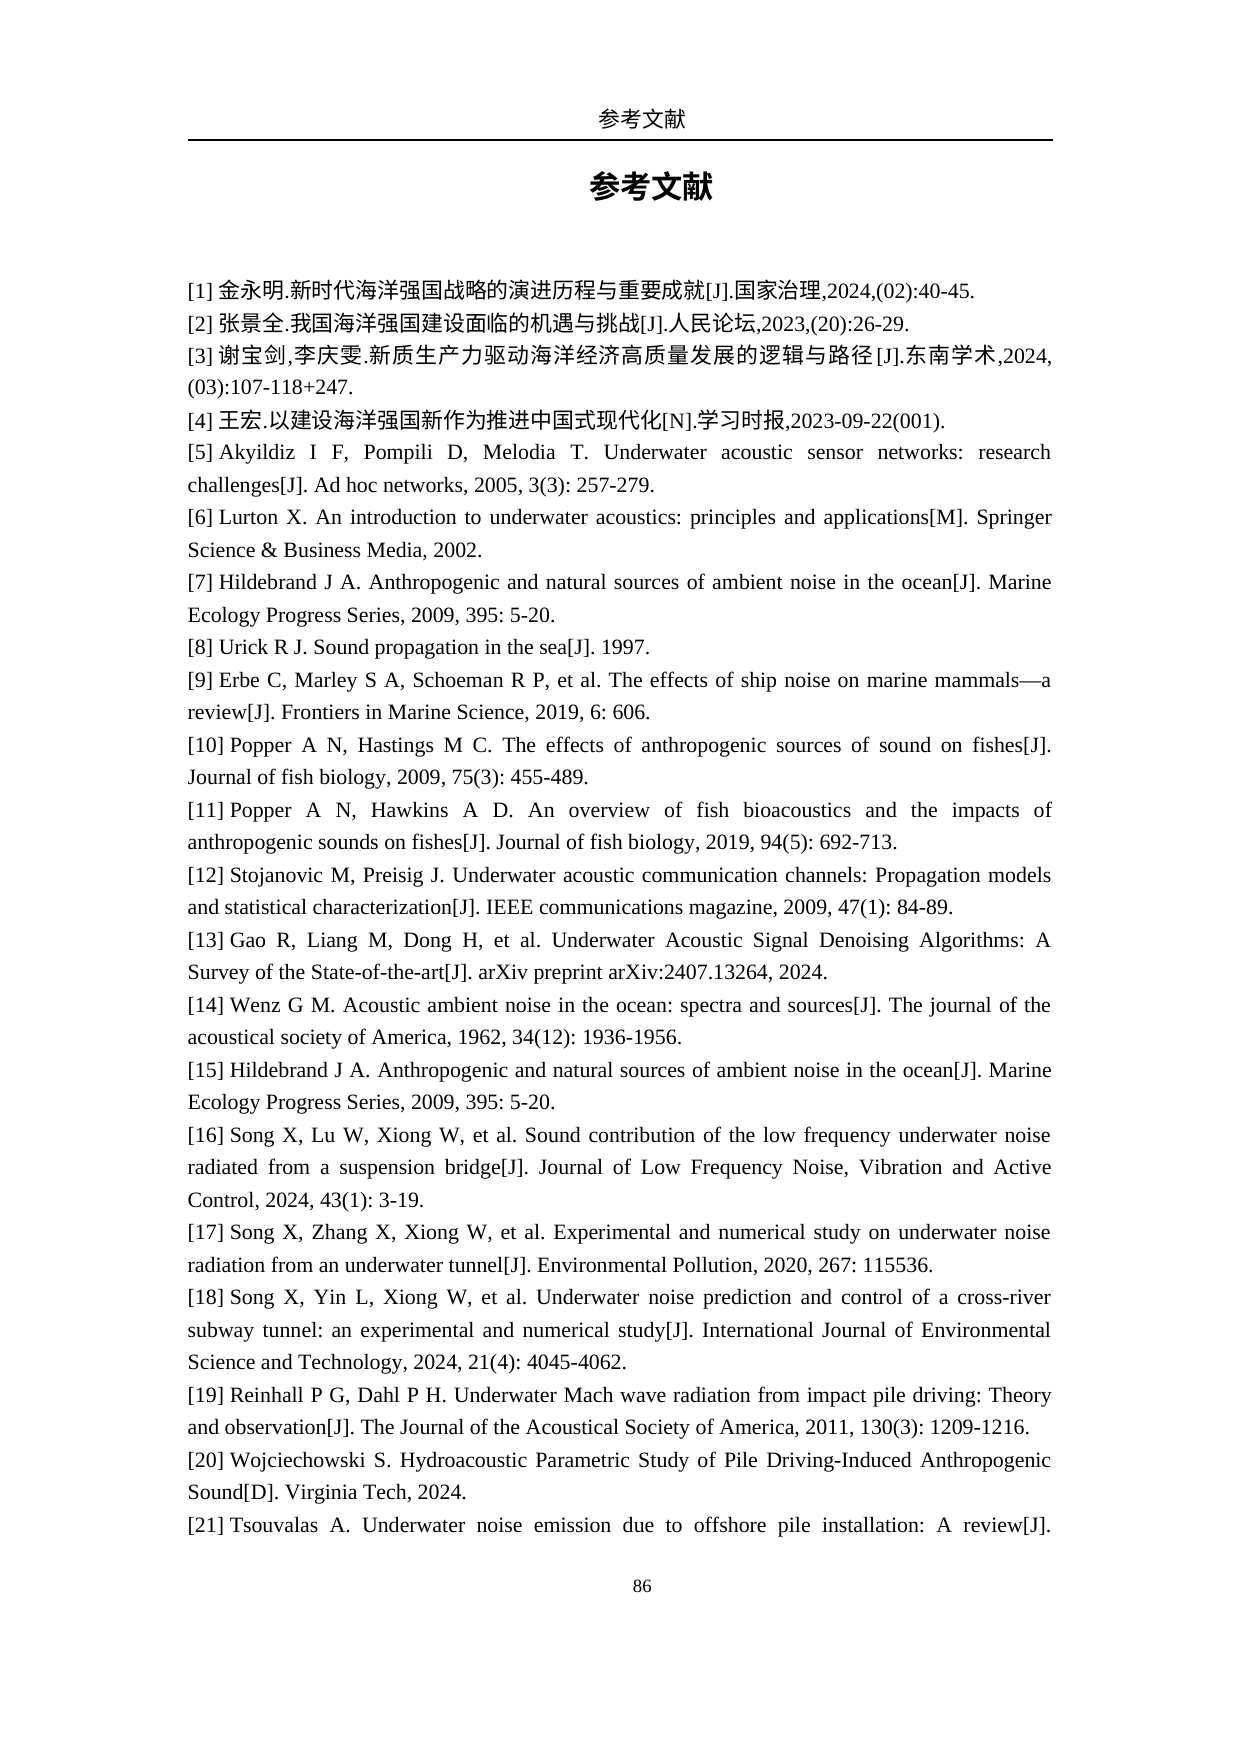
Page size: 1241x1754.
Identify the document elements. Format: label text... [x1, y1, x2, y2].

list Popper A N, Hastings M C. The effects of anthropogenic sources of sound on fishes[J]. Journal of fish biology, 2009, 75(3): 455-489. [187, 728, 1053, 793]
list Hildebrand J A. Anthropogenic and natural sources of ambient noise in the ocean[J]. Marine Ecology Progress Series, 2009, 395: 5-20. [187, 565, 1053, 630]
list Stojanovic M, Preisig J. Underwater acoustic communication channels: Propagation models and statistical characterization[J]. IEEE communications magazine, 2009, 47(1): 84-89. [187, 858, 1053, 923]
list Urick R J. Sound propagation in the sea[J]. 1997. [187, 630, 1053, 663]
list Akyildiz I F, Pompili D, Melodia T. Underwater acoustic sensor networks: research challenges[J]. Ad hoc networks, 2005, 3(3): 257-279. [187, 435, 1053, 500]
list 金永明.新时代海洋强国战略的演进历程与重要成就[J].国家治理,2024,(02):40-45. [821, 273, 1053, 305]
text 参考文献 [187, 153, 1053, 218]
list 王宏.以建设海洋强国新作为推进中国式现代化[N].学习时报,2023-09-22(001). [785, 403, 1053, 435]
list Song X, Lu W, Xiong W, et al. Sound contribution of the low frequency underwater noise radiated from a suspension bridge[J]. Journal of Low Frequency Noise, Vibration and Active Control, 2024, 43(1): 3-19. [187, 1118, 1053, 1215]
list Erbe C, Marley S A, Schoeman R P, et al. The effects of ship noise on marine mammals—a review[J]. Frontiers in Marine Science, 2019, 6: 606. [187, 663, 1053, 728]
list 谢宝剑,李庆雯.新质生产力驱动海洋经济高质量发展的逻辑与路径[J].东南学术,2024,(03):107-118+247. [187, 338, 1053, 403]
list Song X, Zhang X, Xiong W, et al. Experimental and numerical study on underwater noise radiation from an underwater tunnel[J]. Environmental Pollution, 2020, 267: 115536. [187, 1215, 1053, 1280]
list Popper A N, Hawkins A D. An overview of fish bioacoustics and the impacts of anthropogenic sounds on fishes[J]. Journal of fish biology, 2019, 94(5): 692-713. [187, 793, 1053, 858]
list Wojciechowski S. Hydroacoustic Parametric Study of Pile Driving-Induced Anthropogenic Sound[D]. Virginia Tech, 2024. [187, 1443, 1053, 1508]
list Lurton X. An introduction to underwater acoustics: principles and applications[M]. Springer Science & Business Media, 2002. [187, 500, 1053, 565]
list Hildebrand J A. Anthropogenic and natural sources of ambient noise in the ocean[J]. Marine Ecology Progress Series, 2009, 395: 5-20. [187, 1053, 1053, 1118]
list Wenz G M. Acoustic ambient noise in the ocean: spectra and sources[J]. The journal of the acoustical society of America, 1962, 34(12): 1936-1956. [187, 988, 1053, 1053]
list Reinhall P G, Dahl P H. Underwater Mach wave radiation from impact pile driving: Theory and observation[J]. The Journal of the Acoustical Society of America, 2011, 130(3): 1209-1216. [187, 1378, 1053, 1443]
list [187, 1508, 1053, 1540]
list Song X, Yin L, Xiong W, et al. Underwater noise prediction and control of a cross-river subway tunnel: an experimental and numerical study[J]. International Journal of Environmental Science and Technology, 2024, 21(4): 4045-4062. [187, 1280, 1053, 1378]
list 张景全.我国海洋强国建设面临的机遇与挑战[J].人民论坛,2023,(20):26-29. [187, 305, 1053, 338]
list Gao R, Liang M, Dong H, et al. Underwater Acoustic Signal Denoising Algorithms: A Survey of the State-of-the-art[J]. arXiv preprint arXiv:2407.13264, 2024. [187, 923, 1053, 988]
